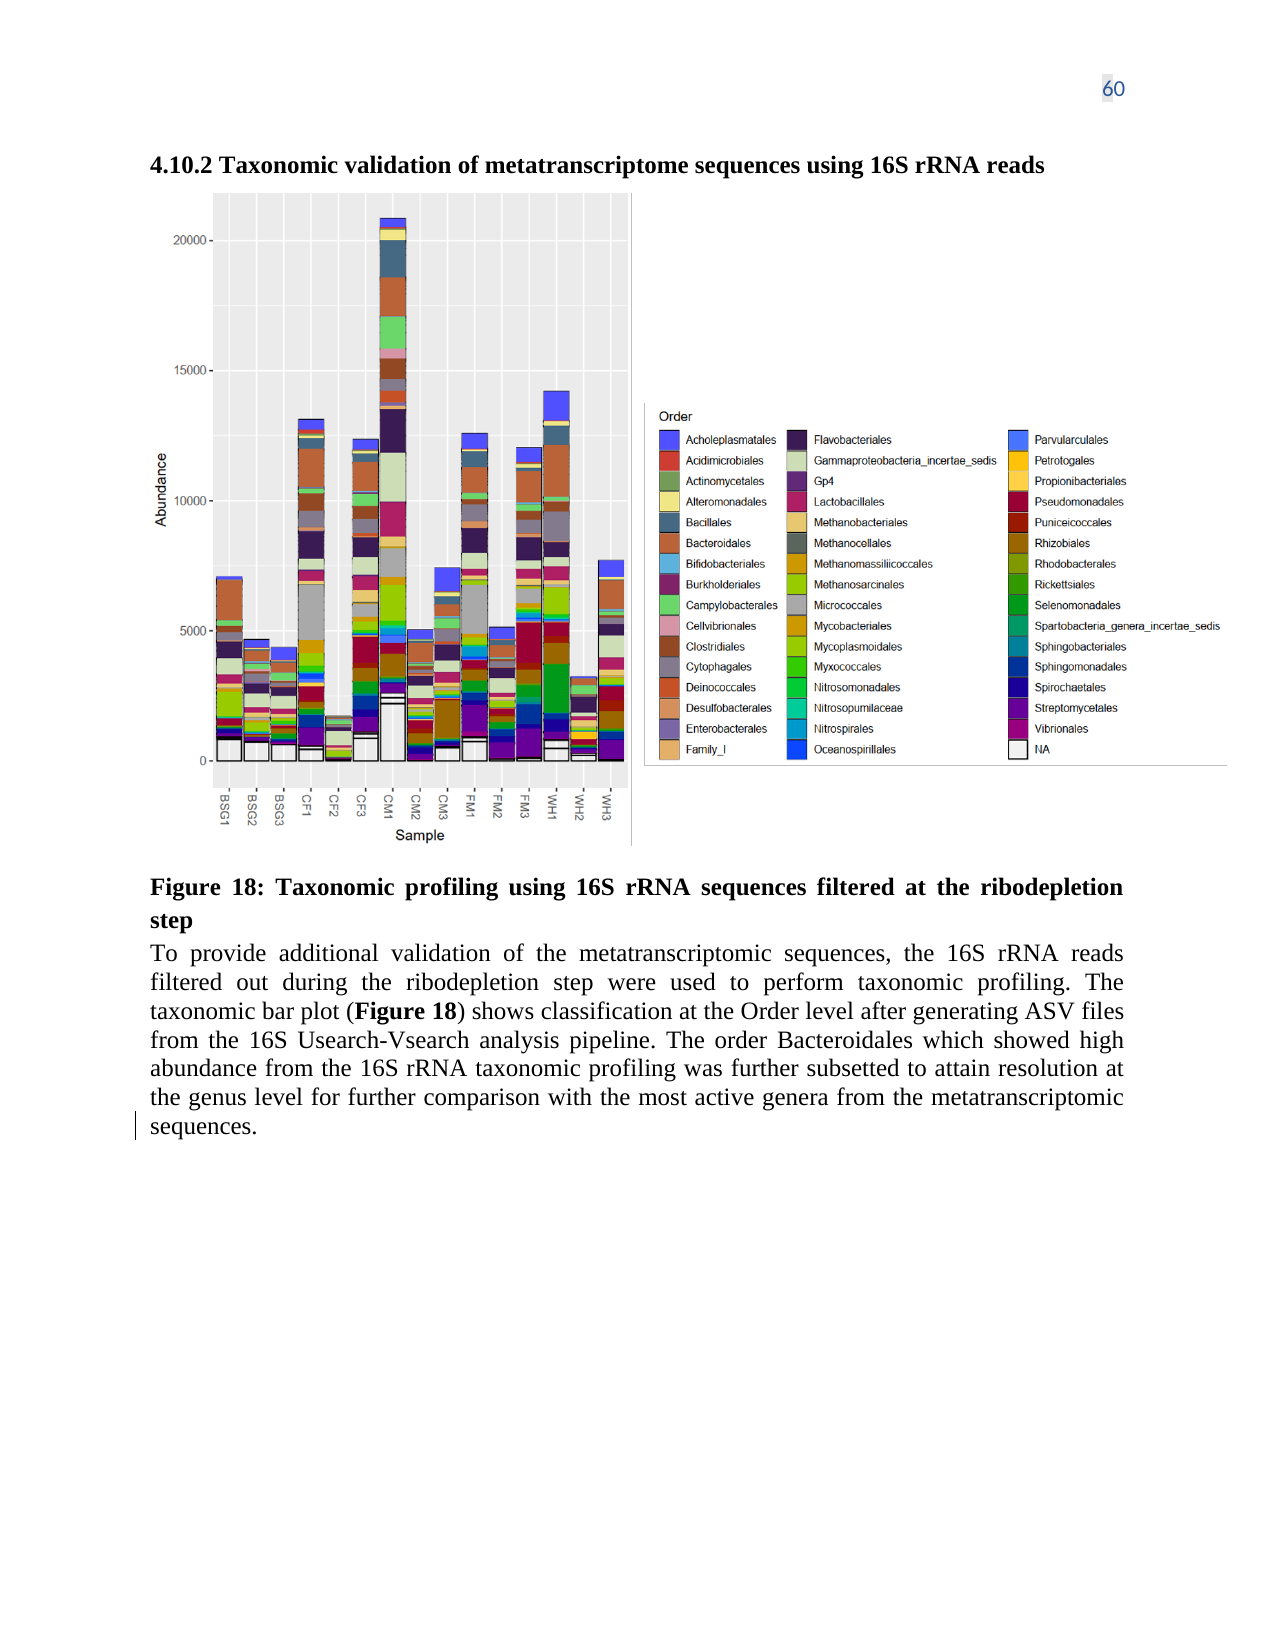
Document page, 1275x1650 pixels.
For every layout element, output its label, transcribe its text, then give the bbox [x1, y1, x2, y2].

subtitle 4.10.2 Taxonomic validation of metatranscriptome sequences using 16S rRNA reads [150, 150, 1125, 179]
text To provide additional validation of the metatranscriptomic sequences, the 16S rRNA reads filtered out during the ribodepletion step were used to perform taxonomic profiling. The taxonomic bar plot (Figure 18) shows classification at the Order level after generating ASV files from the 16S Usearch-Vsearch analysis pipeline. The order Bacteroidales which showed high abundance from the 16S rRNA taxonomic profiling was further subsetted to attain resolution at the genus level for further comparison with the most active genera from the metatranscriptomic sequences. [150, 938, 1125, 1140]
picture [150, 193, 1228, 846]
text Figure 18: Taxonomic profiling using 16S rRNA sequences filtered at the ribodepletion step [150, 872, 1125, 934]
